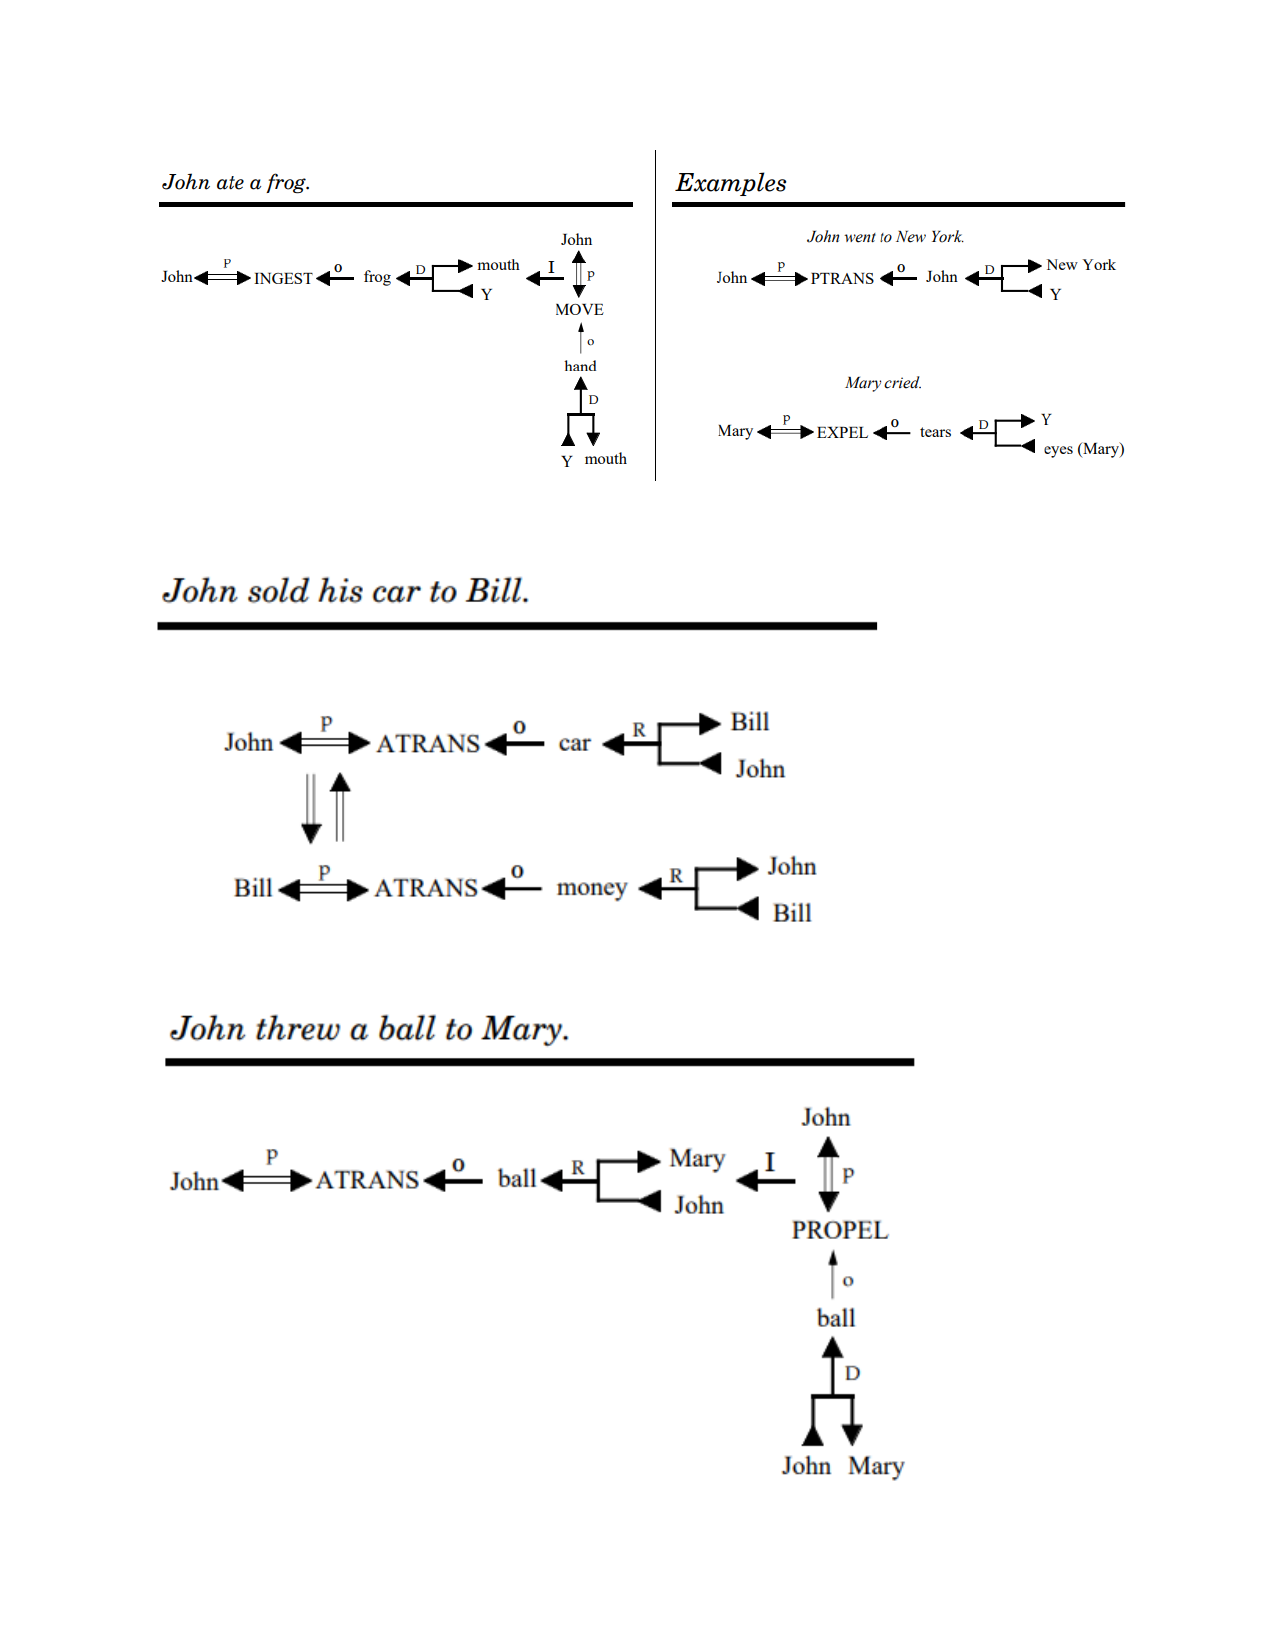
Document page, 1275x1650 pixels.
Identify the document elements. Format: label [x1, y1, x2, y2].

picture [150, 150, 1125, 481]
picture [150, 992, 927, 1487]
picture [150, 545, 878, 958]
